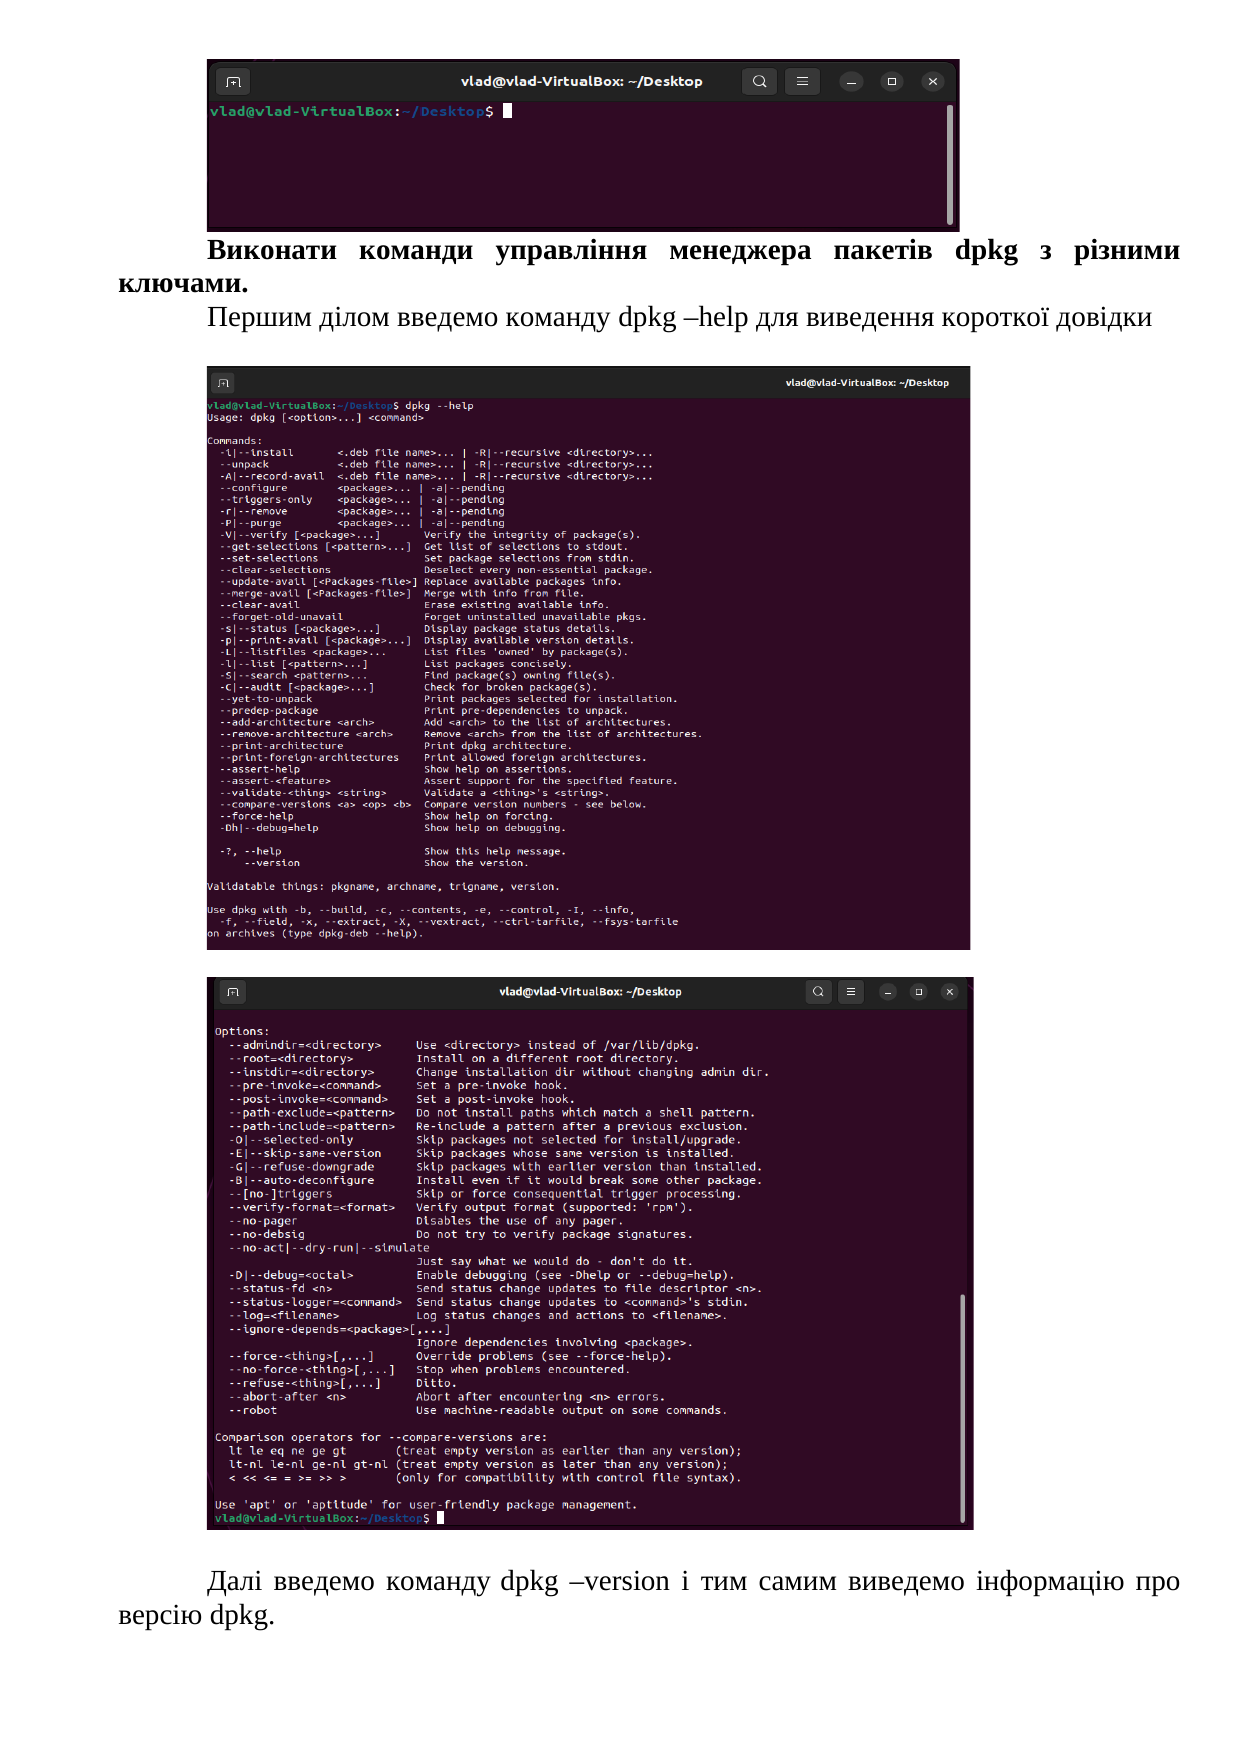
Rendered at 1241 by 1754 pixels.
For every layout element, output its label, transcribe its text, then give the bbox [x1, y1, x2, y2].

picture [206, 366, 971, 950]
picture [206, 977, 974, 1530]
picture [206, 59, 960, 232]
text Далі введемо команду dpkg –version і тим самим виведемо інформацію про версію dpkg. [118, 1563, 1181, 1631]
text Виконати команди управління менеджера пакетів dpkg з різними ключами. [118, 232, 1181, 299]
text Першим ділом введемо команду dpkg –help для виведення короткої довідки [118, 299, 1181, 332]
